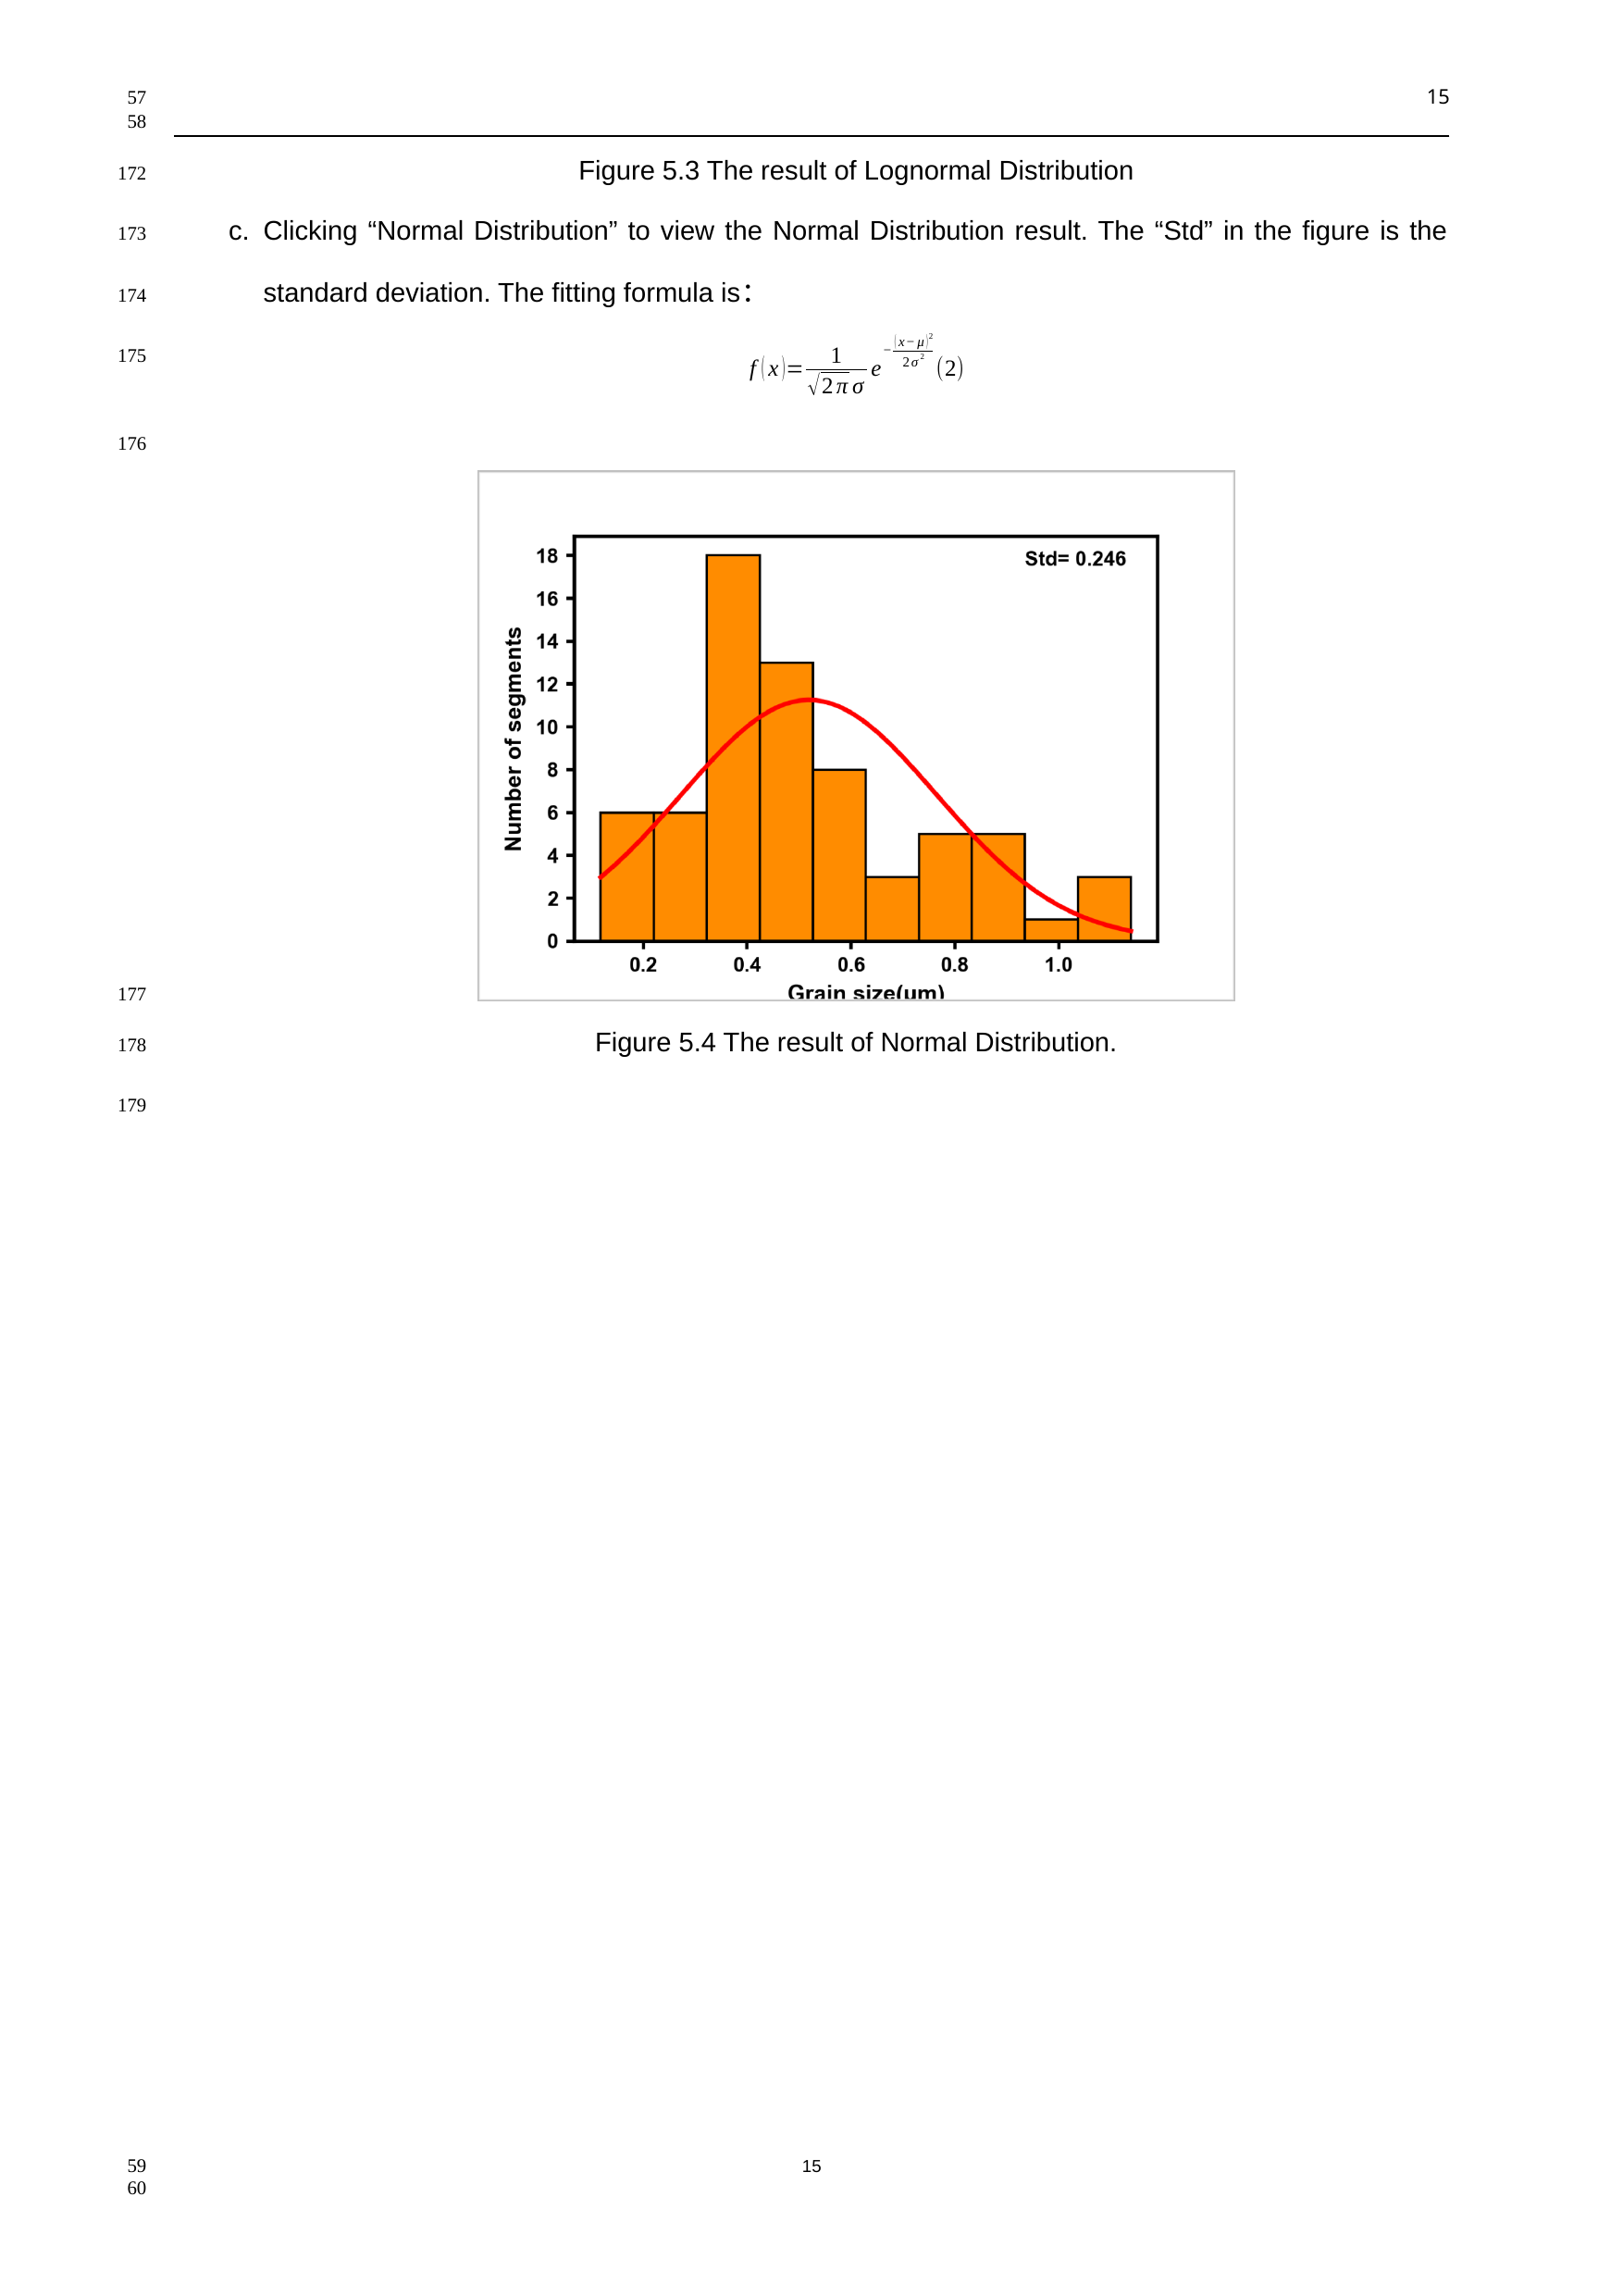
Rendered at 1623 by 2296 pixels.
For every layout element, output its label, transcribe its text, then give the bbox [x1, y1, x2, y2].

list Figure 5.3 The result of Lognormal Distribution [263, 140, 1449, 200]
list Clicking “Normal Distribution” to view the Normal Distribution result. The “Std” in the figure is the standard deviation. The fitting formula is： [229, 200, 1449, 320]
picture [477, 470, 1235, 1001]
list Figure 5.4 The result of Normal Distribution. [263, 1012, 1449, 1073]
